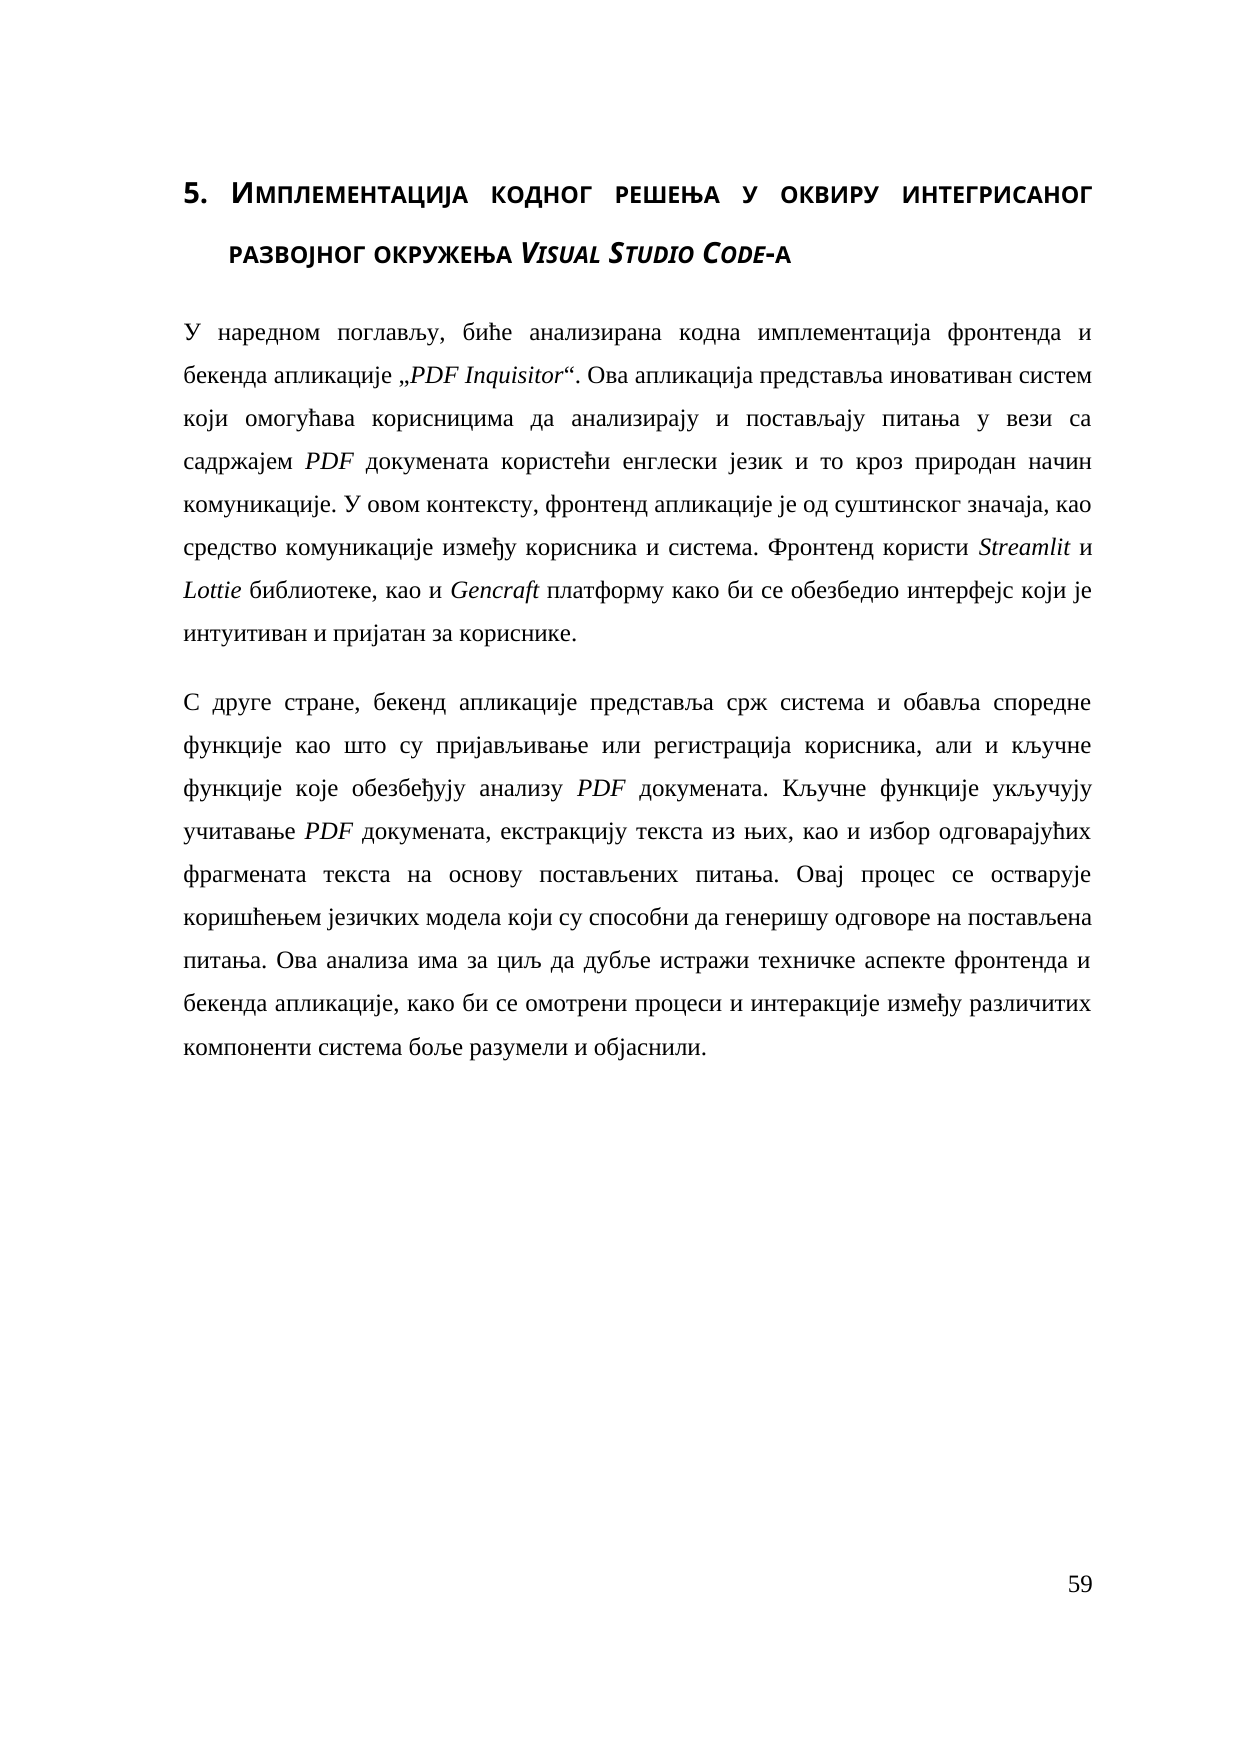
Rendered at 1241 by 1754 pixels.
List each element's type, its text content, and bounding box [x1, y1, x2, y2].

subtitle 5. Имплементација кодног решења у оквиру интегрисаног развојног окружења Visual Studio Code-а [183, 173, 1092, 272]
text С друге стране, бекенд апликације представља срж система и обавља споредне функције као што су пријављивање или регистрација корисника, али и кључне функције које обезбеђују анализу PDF докумената. Кључне функције укључују учитавање PDF докумената, екстракцију текста из њих, као и избор одговарајућих фрагмената текста на основу постављених питања. Овај процес се остварује коришћењем језичких модела који су способни да генеришу одговоре на постављена питања. Ова анализа има за циљ да дубље истражи техничке аспекте фронтенда и бекенда апликације, како би се омотрени процеси и интеракције између различитих компоненти система боље разумели и објаснили. [183, 687, 1092, 1060]
text У наредном поглављу, биће анализирана кодна имплементација фронтенда и бекенда апликације „PDF Inquisitor“. Ова апликација представља иновативан систем који омогућава корисницима да анализирају и постављају питања у вези са садржајем PDF докумената користећи енглески језик и то кроз природан начин комуникације. У овом контексту, фронтенд апликације је од суштинског значаја, као средство комуникације између корисника и система. Фронтенд користи Streamlit и Lottie библиотеке, као и Gencraft платформу како би се обезбедио интерфејс који је интуитиван и пријатан за кориснике. [183, 317, 1092, 647]
